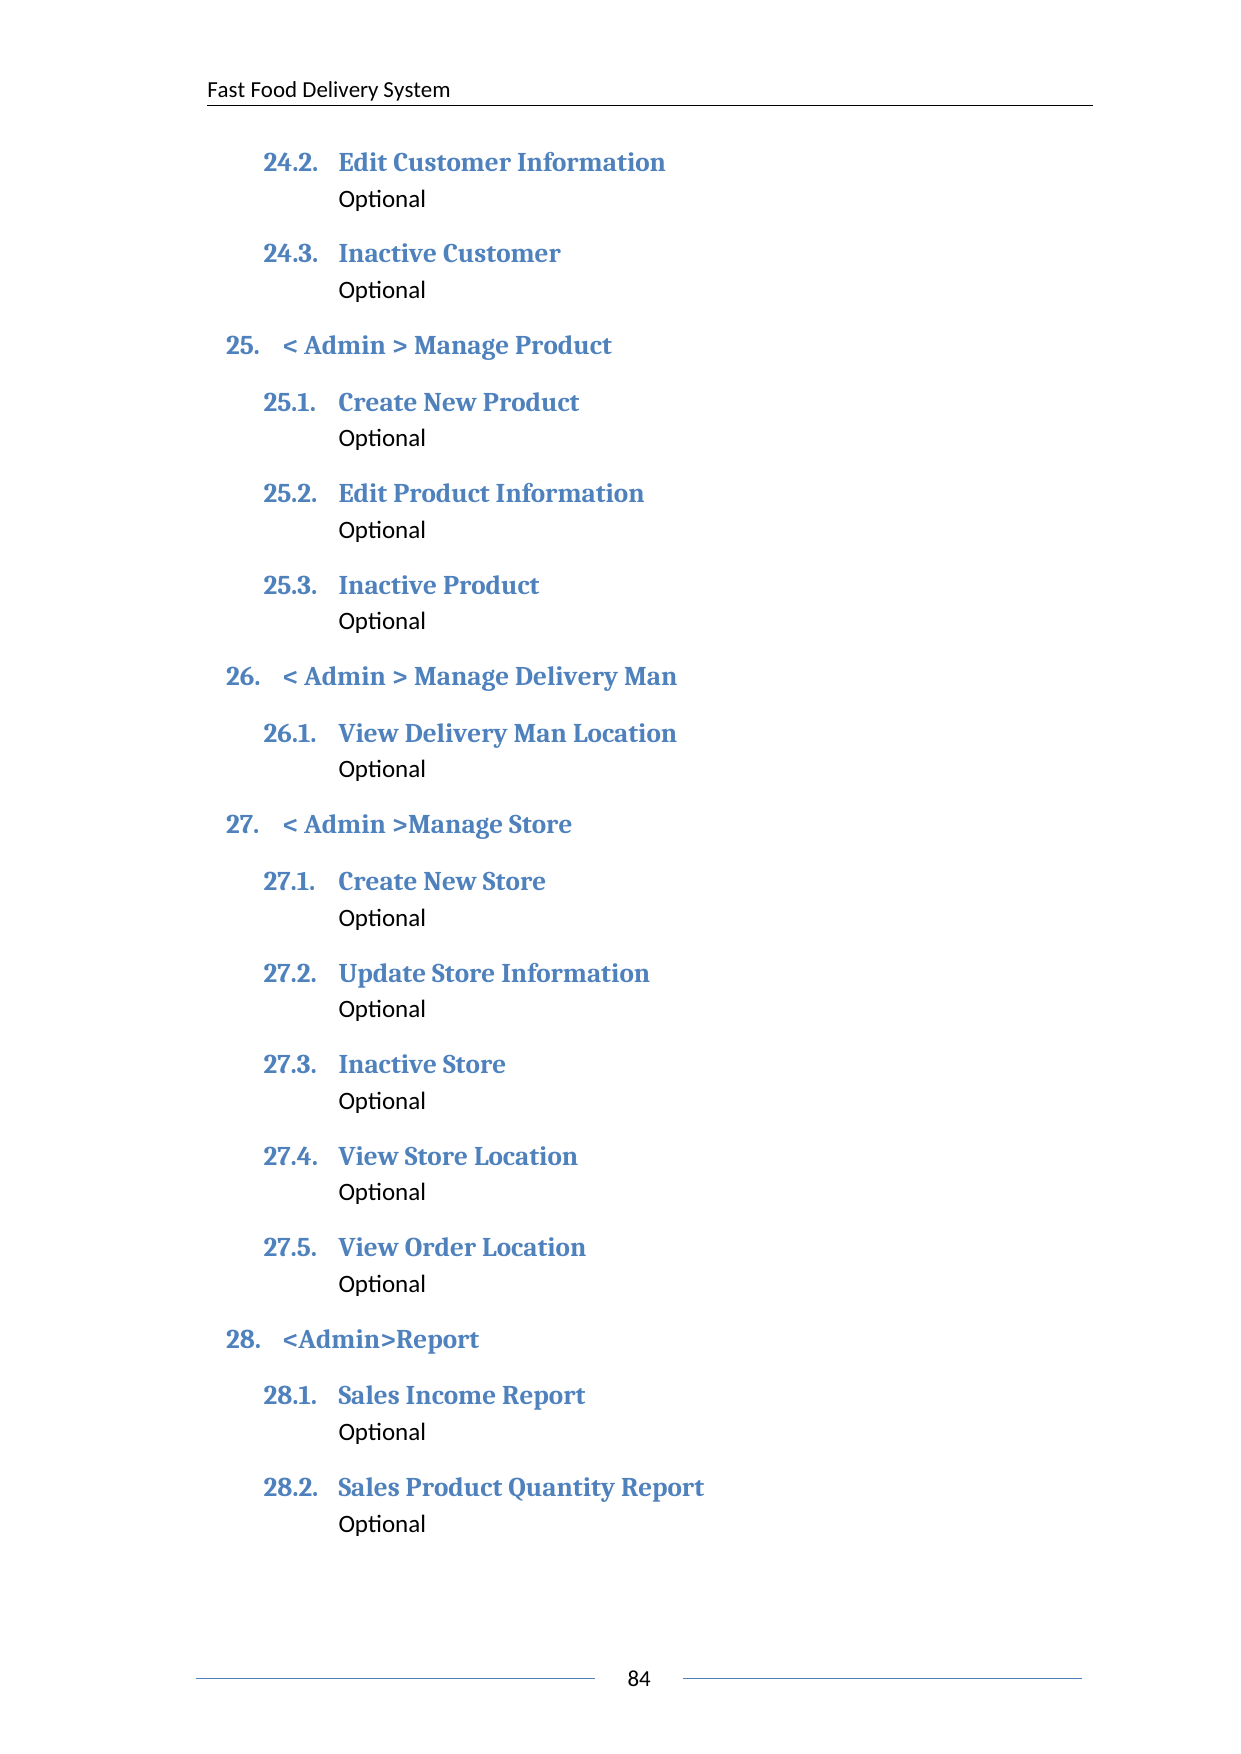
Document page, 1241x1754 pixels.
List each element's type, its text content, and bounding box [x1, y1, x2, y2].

subtitle View Store Location [263, 1141, 1093, 1172]
subtitle < Admin >Manage Store [226, 809, 1093, 841]
subtitle Sales Product Quantity Report [263, 1472, 1093, 1503]
subtitle <Admin>Report [226, 1324, 1093, 1355]
subtitle Edit Customer Information [263, 147, 1093, 178]
text Optional [319, 993, 1093, 1024]
subtitle Inactive Store [263, 1049, 1093, 1080]
subtitle Sales Income Report [263, 1380, 1093, 1412]
text Optional [319, 606, 1093, 636]
subtitle View Delivery Man Location [263, 718, 1093, 749]
subtitle Edit Product Information [263, 478, 1093, 509]
subtitle Create New Store [263, 866, 1093, 897]
text Optional [319, 274, 1093, 305]
text Optional [319, 1416, 1093, 1447]
subtitle View Order Location [263, 1232, 1093, 1263]
text Optional [319, 1268, 1093, 1298]
text Optional [319, 1508, 1093, 1538]
text Optional [319, 1085, 1093, 1115]
text Optional [319, 902, 1093, 932]
text Optional [319, 754, 1093, 784]
subtitle Update Store Information [263, 958, 1093, 989]
subtitle < Admin > Manage Delivery Man [226, 661, 1093, 692]
text Optional [319, 422, 1093, 453]
subtitle Inactive Customer [263, 238, 1093, 270]
text Optional [319, 1176, 1093, 1207]
subtitle Inactive Product [263, 570, 1093, 601]
subtitle Create New Product [263, 387, 1093, 418]
text Optional [319, 183, 1093, 213]
subtitle < Admin > Manage Product [226, 330, 1093, 361]
text Optional [319, 514, 1093, 544]
